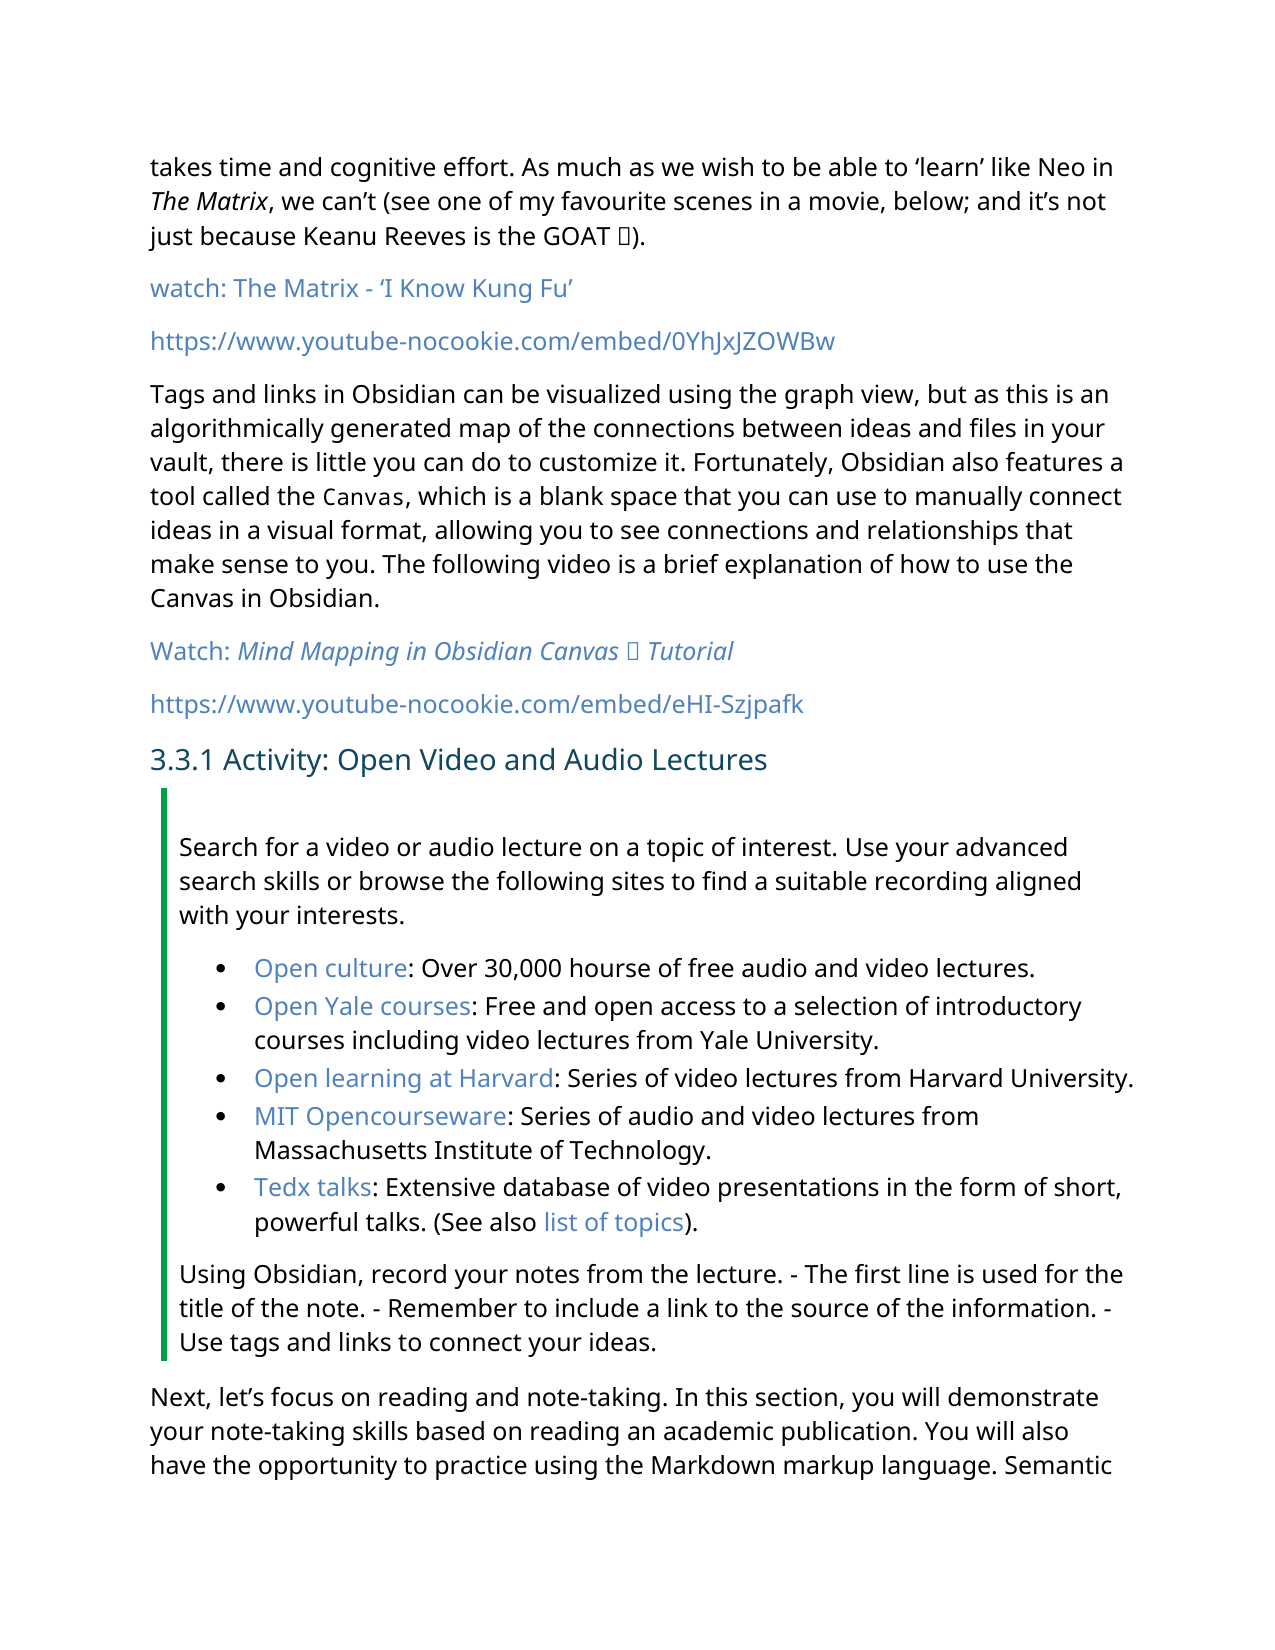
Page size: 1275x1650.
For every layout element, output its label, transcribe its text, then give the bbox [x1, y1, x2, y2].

table_header Search for a video or audio lecture on a topic of interest. Use your advanced search skills or browse the following sites to find a suitable recording aligned with your interests. Open culture: Over 30,000 hourse of free audio and video lectures. Open Yale courses: Free and open access to a selection of introductory courses including video lectures from Yale University. Open learning at Harvard: Series of video lectures from Harvard University. MIT Opencourseware: Series of audio and video lectures from Massachusetts Institute of Technology. Tedx talks: Extensive database of video presentations in the form of short, powerful talks. (See also list of topics). Using Obsidian, record your notes from the lecture. - The first line is used for the title of the note. - Remember to include a link to the source of the information. - Use tags and links to connect your ideas. [167, 788, 1139, 1361]
text watch: The Matrix - ‘I Know Kung Fu’ [150, 271, 1125, 305]
text https://www.youtube-nocookie.com/embed/0YhJxJZOWBw [150, 324, 1125, 358]
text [150, 150, 1125, 252]
subtitle 3.3.1 Activity: Open Video and Audio Lectures [150, 739, 1125, 779]
text Watch: Mind Mapping in Obsidian Canvas 🧠 Tutorial [150, 634, 1125, 668]
text Tags and links in Obsidian can be visualized using the graph view, but as this is an algorithmically generated map of the connections between ideas and files in your vault, there is little you can do to customize it. Fortunately, Obsidian also features a tool called the Canvas, which is a blank space that you can use to manually connect ideas in a visual format, allowing you to see connections and relationships that make sense to you. The following video is a brief explanation of how to use the Canvas in Obsidian. [150, 377, 1125, 615]
text https://www.youtube-nocookie.com/embed/eHI-Szjpafk [150, 687, 1125, 721]
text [150, 1379, 1125, 1482]
